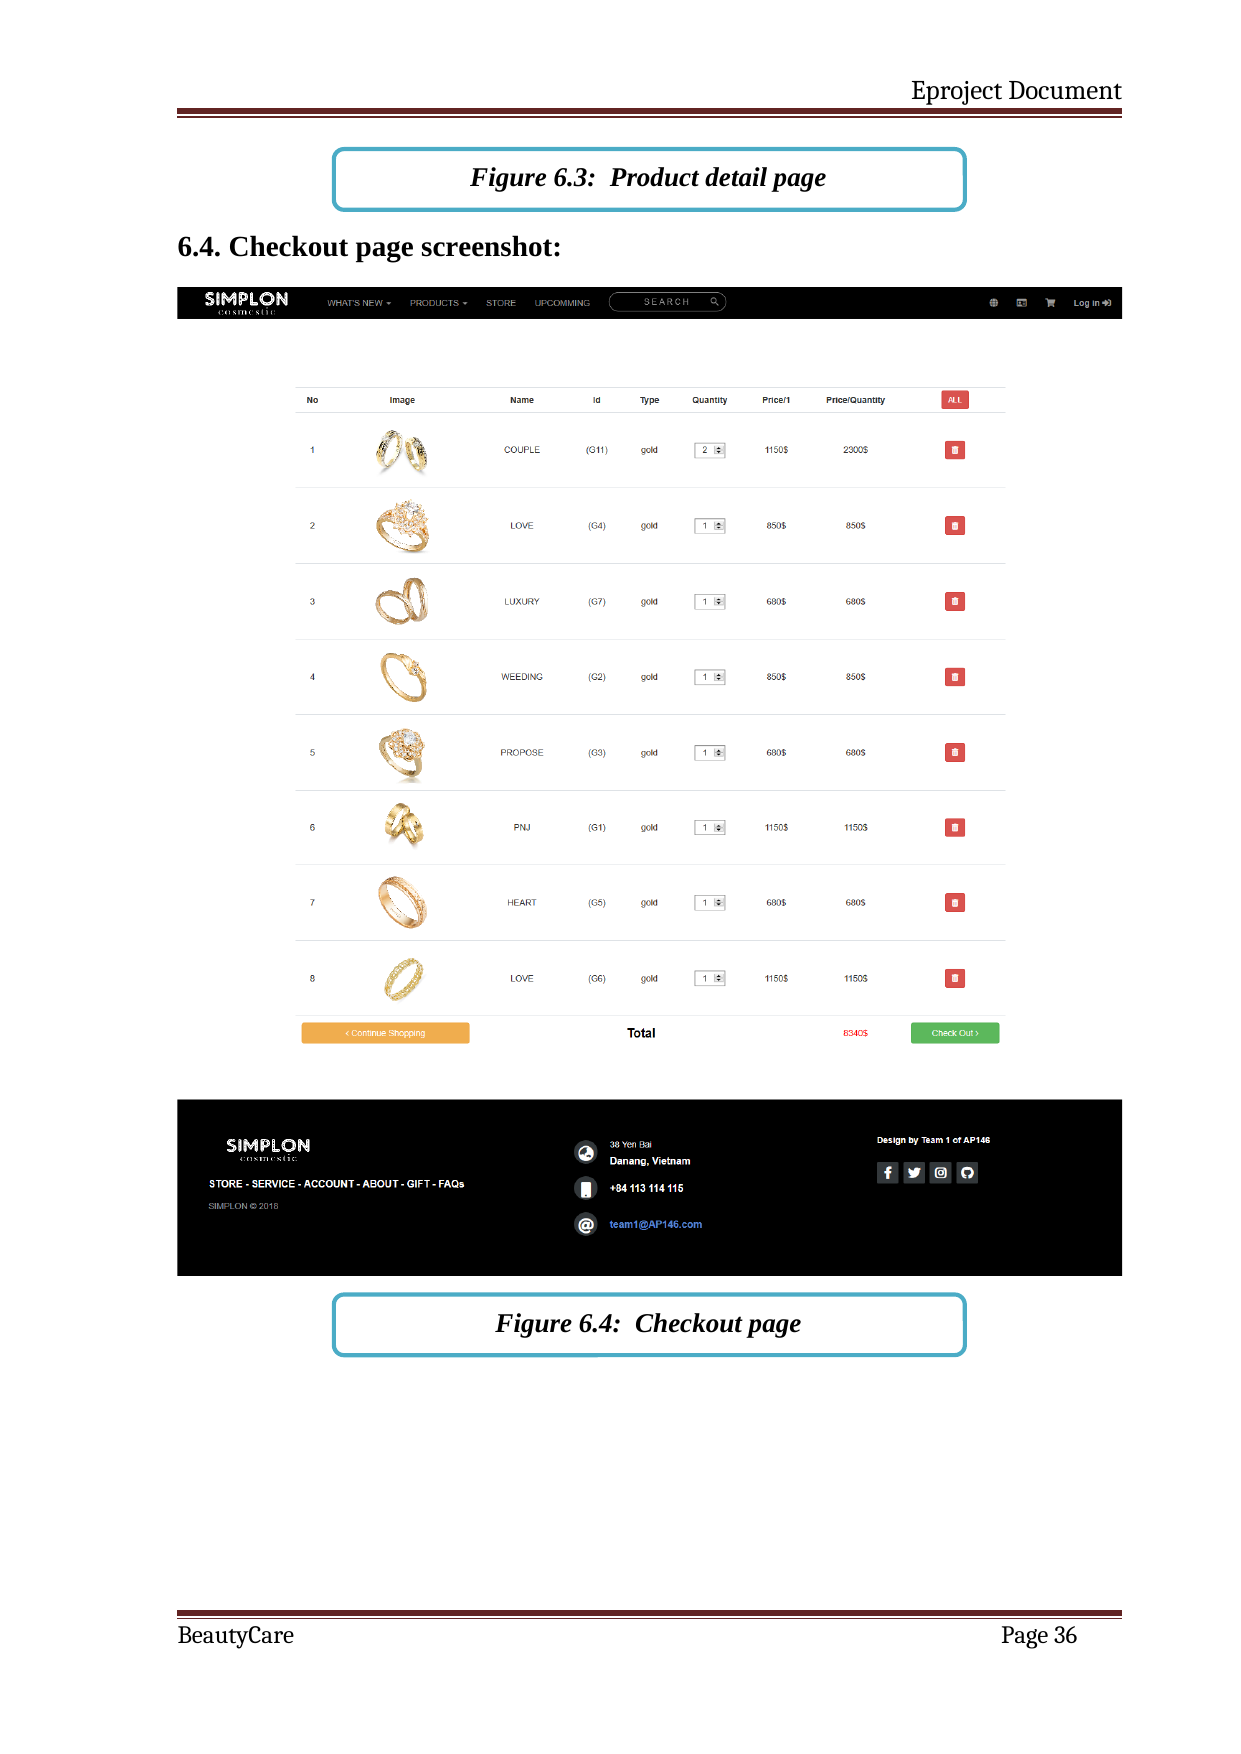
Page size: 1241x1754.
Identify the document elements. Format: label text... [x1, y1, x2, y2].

picture [177, 287, 1123, 1276]
subtitle 6.4. Checkout page screenshot: [177, 229, 1122, 262]
